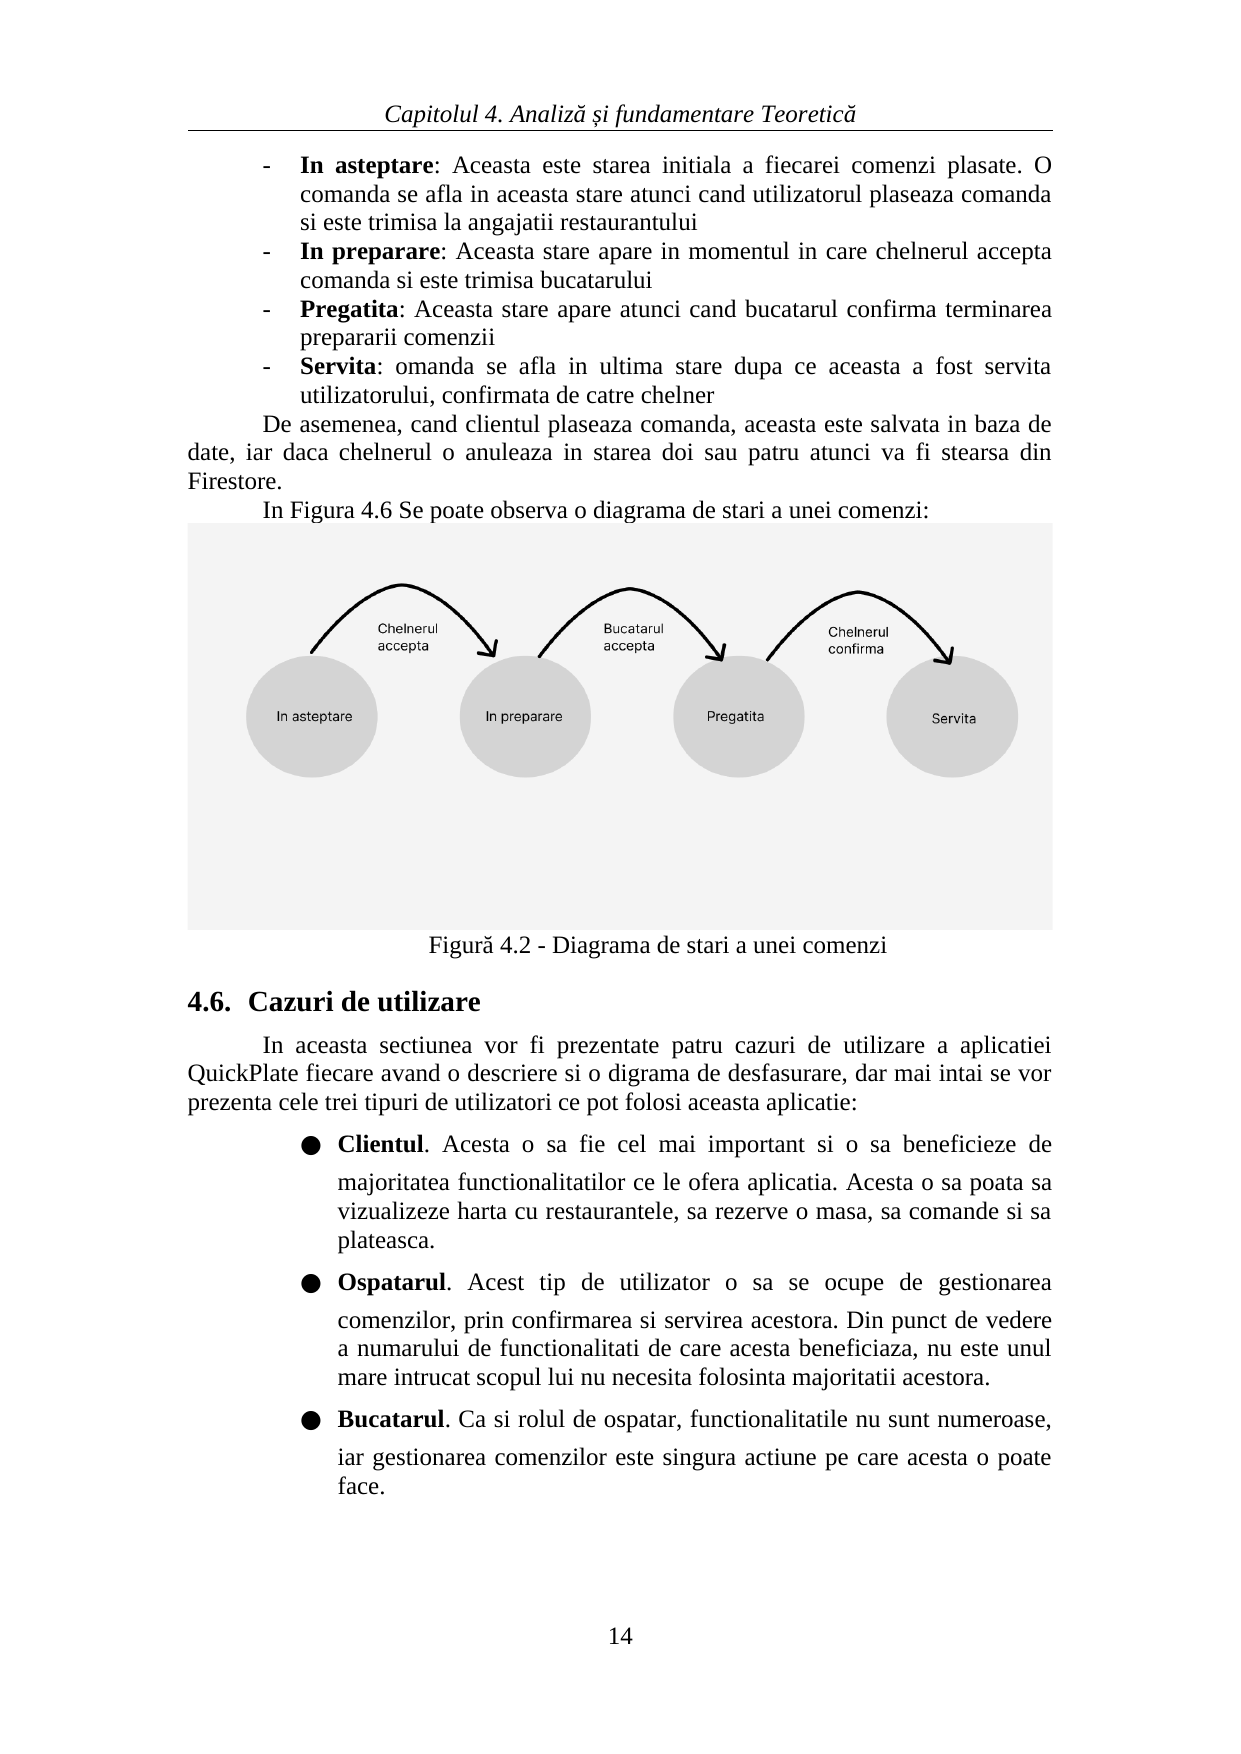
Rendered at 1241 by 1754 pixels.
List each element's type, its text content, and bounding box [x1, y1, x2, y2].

subtitle Cazuri de utilizare [187, 984, 1053, 1017]
list In asteptare: Aceasta este starea initiala a fiecarei comenzi plasate. O comanda se afla in aceasta stare atunci cand utilizatorul plaseaza comanda si este trimisa la angajatii restaurantului [262, 150, 1053, 236]
list Pregatita: Aceasta stare apare atunci cand bucatarul confirma terminarea prepararii comenzii [262, 294, 1053, 351]
picture [187, 523, 1053, 930]
text De asemenea, cand clientul plaseaza comanda, aceasta este salvata in baza de date, iar daca chelnerul o anuleaza in starea doi sau patru atunci va fi stearsa din Firestore. [187, 409, 1053, 495]
list In preparare: Aceasta stare apare in momentul in care chelnerul accepta comanda si este trimisa bucatarului [262, 236, 1053, 294]
list Ospatarul. Acest tip de utilizator o sa se ocupe de gestionarea comenzilor, prin confirmarea si servirea acestora. Din punct de vedere a numarului de functionalitati de care acesta beneficiaza, nu este unul mare intrucat scopul lui nu necesita folosinta majoritatii acestora. [300, 1253, 1053, 1391]
list Bucatarul. Ca si rolul de ospatar, functionalitatile nu sunt numeroase, iar gestionarea comenzilor este singura actiune pe care acesta o poate face. [300, 1391, 1053, 1500]
text In Figura 4.6 Se poate observa o diagrama de stari a unei comenzi: [187, 495, 1053, 523]
text Figură 4.2 - Diagrama de stari a unei comenzi [187, 930, 1053, 959]
text In aceasta sectiunea vor fi prezentate patru cazuri de utilizare a aplicatiei QuickPlate fiecare avand o descriere si o digrama de desfasurare, dar mai intai se vor prezenta cele trei tipuri de utilizatori ce pot folosi aceasta aplicatie: [187, 1030, 1053, 1116]
list Servita: omanda se afla in ultima stare dupa ce aceasta a fost servita utilizatorului, confirmata de catre chelner [262, 351, 1053, 409]
list Clientul. Acesta o sa fie cel mai important si o sa beneficieze de majoritatea functionalitatilor ce le ofera aplicatia. Acesta o sa poata sa vizualizeze harta cu restaurantele, sa rezerve o masa, sa comande si sa plateasca. [300, 1116, 1053, 1253]
